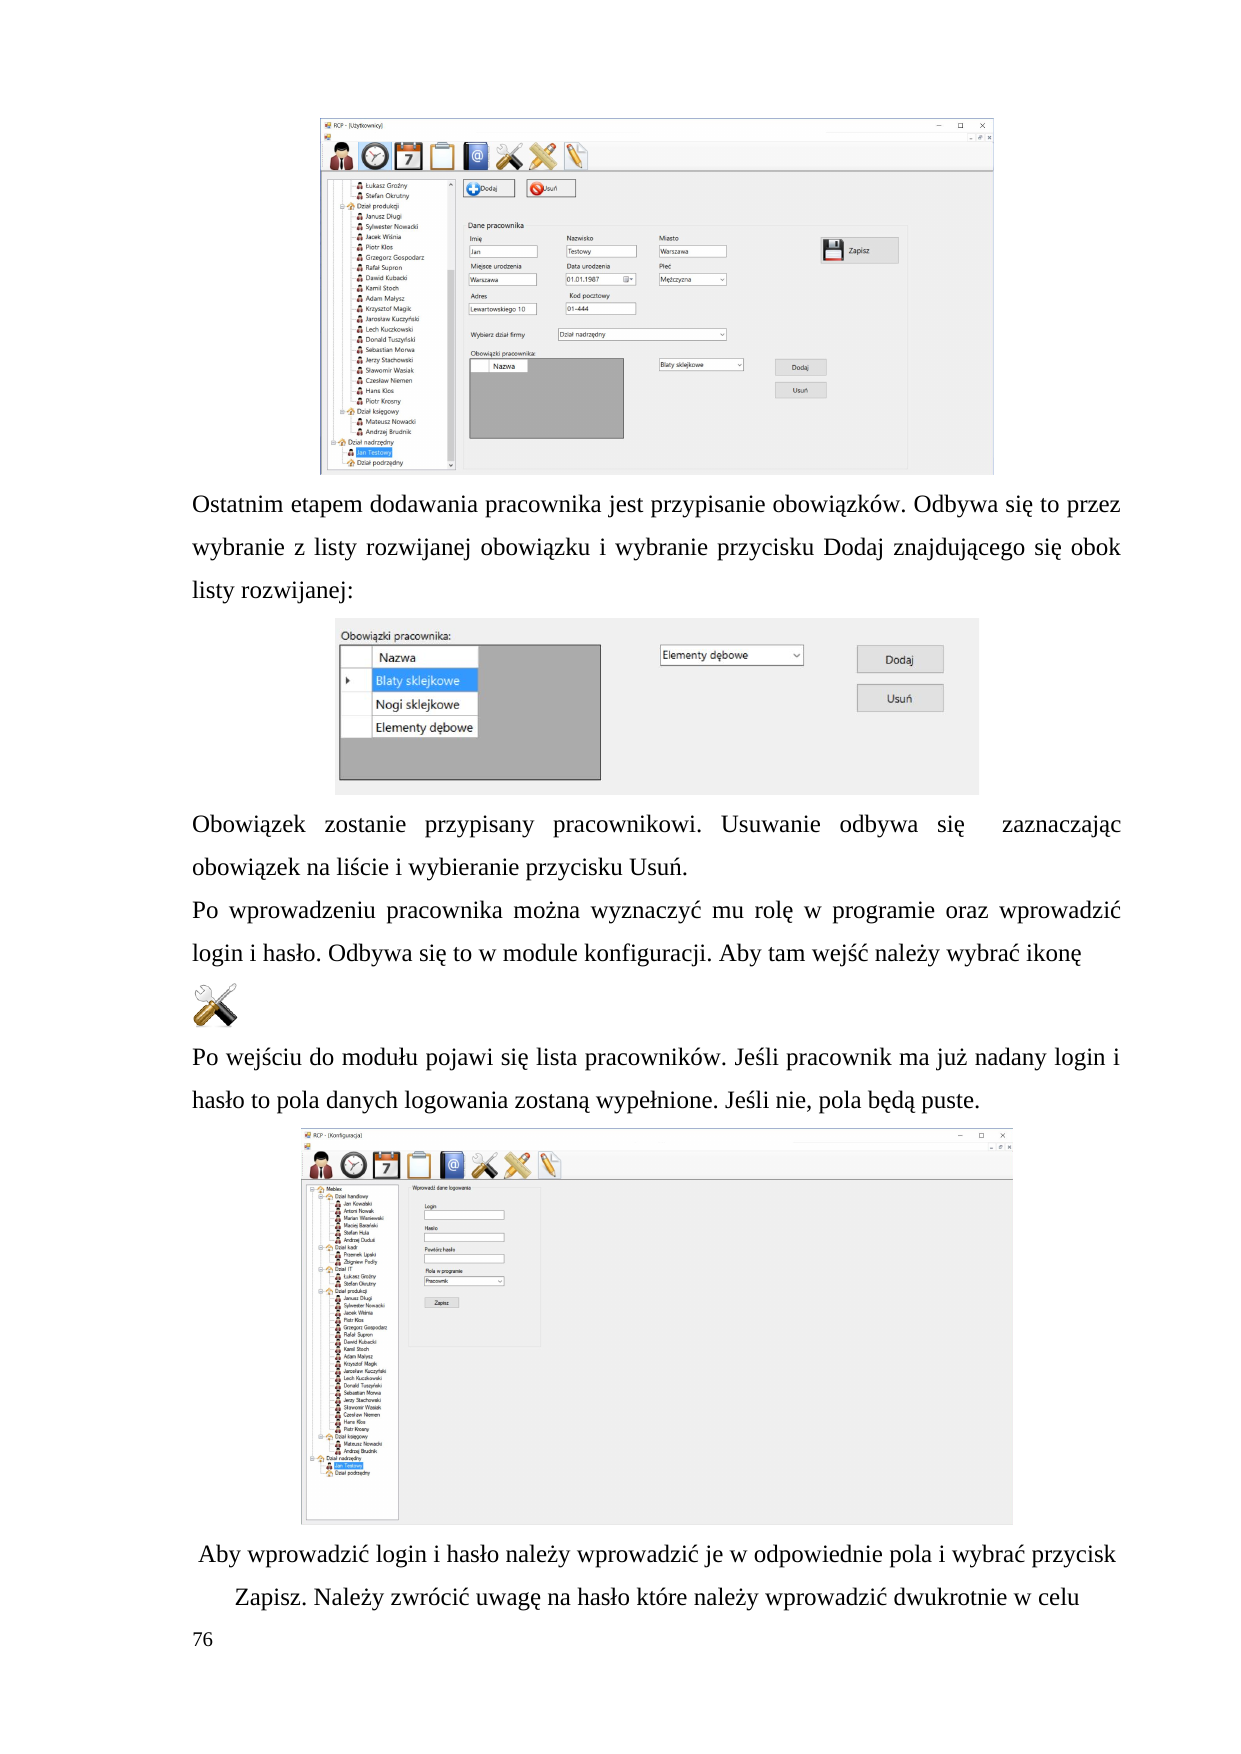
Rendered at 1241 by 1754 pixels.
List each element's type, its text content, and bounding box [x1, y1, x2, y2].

text Ostatnim etapem dodawania pracownika jest przypisanie obowiązków. Odbywa się to przez wybranie z listy rozwijanej obowiązku i wybranie przycisku Dodaj znajdującego się obok listy rozwijanej: [192, 489, 1122, 604]
picture [301, 1128, 1013, 1525]
text Obowiązek zostanie przypisany pracownikowi. Usuwanie odbywa się zaznaczając obowiązek na liście i wybieranie przycisku Usuń. [192, 809, 1122, 881]
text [192, 1539, 1122, 1611]
picture [320, 118, 994, 475]
text Po wejściu do modułu pojawi się lista pracowników. Jeśli pracownik ma już nadany login i hasło to pola danych logowania zostaną wypełnione. Jeśli nie, pola będą puste. [192, 1042, 1122, 1114]
text Po wprowadzeniu pracownika można wyznaczyć mu rolę w programie oraz wprowadzić login i hasło. Odbywa się to w module konfiguracji. Aby tam wejść należy wybrać ikonę [192, 895, 1122, 967]
picture [335, 618, 980, 795]
picture [191, 981, 238, 1028]
